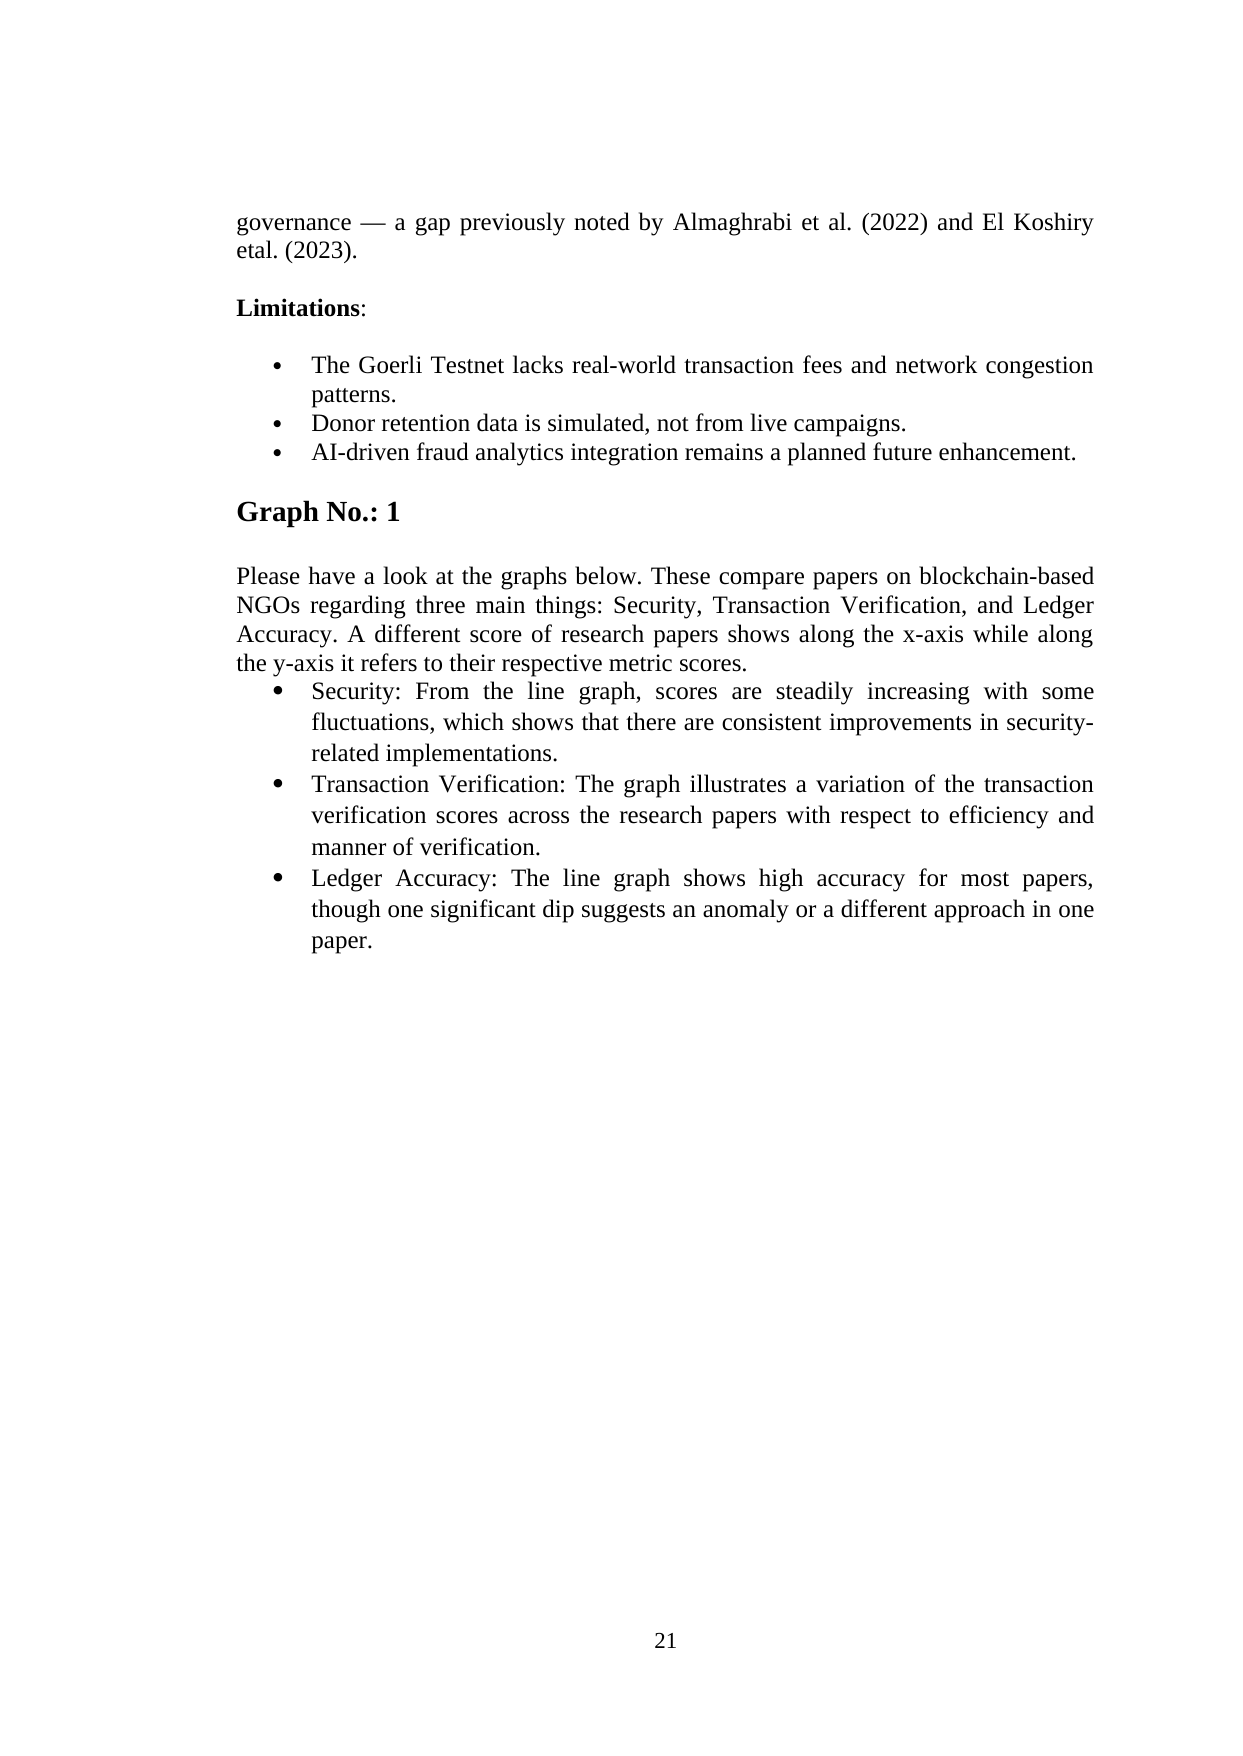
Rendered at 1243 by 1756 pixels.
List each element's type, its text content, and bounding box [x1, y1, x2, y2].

list Transaction Verification: The graph illustrates a variation of the transaction verification scores across the research papers with respect to efficiency and manner of verification. [274, 769, 1095, 860]
list The Goerli Testnet lacks real-world transaction fees and network congestion patterns. [274, 351, 1095, 408]
list Ledger Accuracy: The line graph shows high accuracy for most papers, though one significant dip suggests an anomaly or a different approach in one paper. [274, 863, 1095, 953]
text Please have a look at the graphs below. These compare papers on blockchain-based NGOs regarding three main things: Security, Transaction Verification, and Ledger Accuracy. A different score of research papers shows along the x-axis while along the y-axis it refers to their respective metric scores. [236, 561, 1095, 676]
text Graph No.: 1 [236, 494, 1095, 528]
text Limitations: [236, 293, 1095, 322]
list Security: From the line graph, scores are steadily increasing with some fluctuations, which shows that there are consistent improvements in security-related implementations. [274, 676, 1095, 767]
list AI-driven fraud analytics integration remains a planned future enhancement. [274, 437, 1095, 466]
list Donor retention data is simulated, not from live campaigns. [274, 408, 1095, 437]
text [236, 207, 1095, 264]
